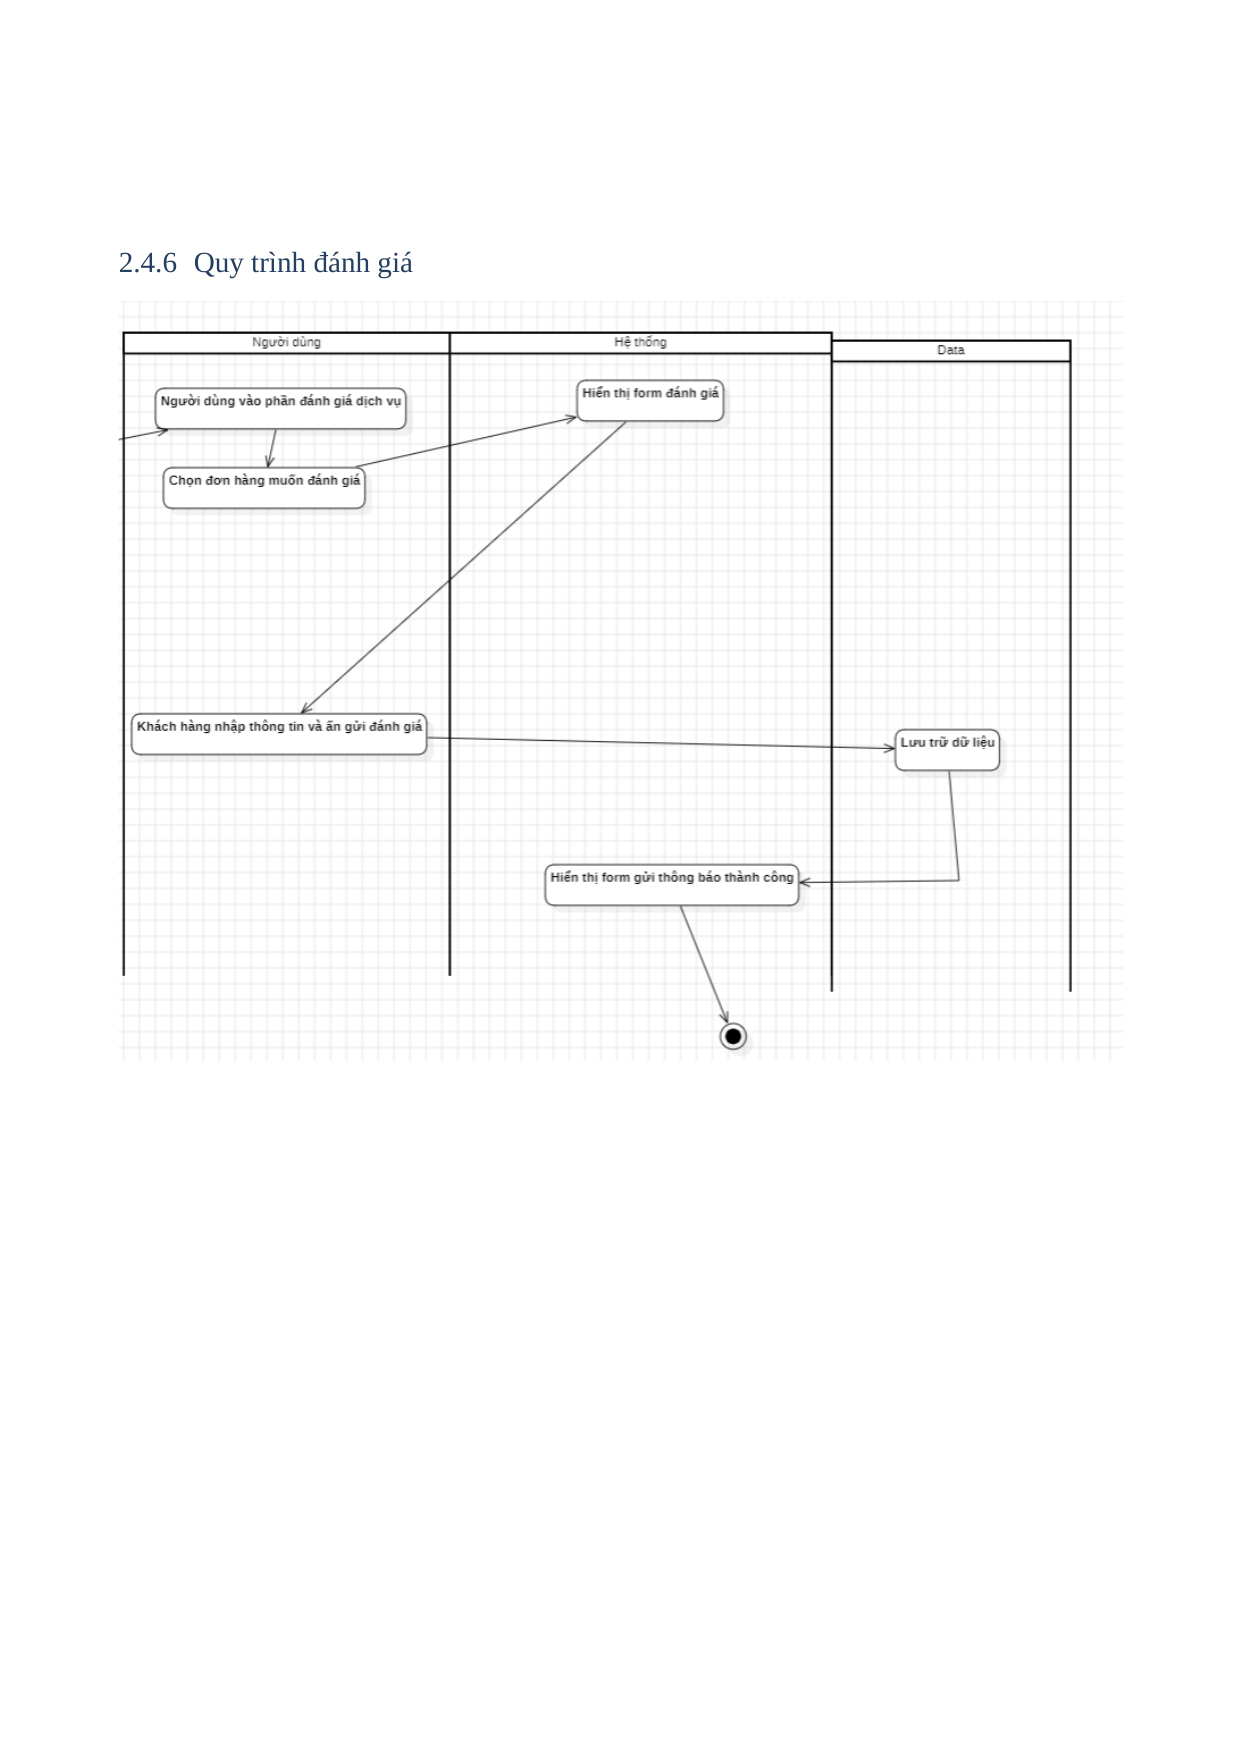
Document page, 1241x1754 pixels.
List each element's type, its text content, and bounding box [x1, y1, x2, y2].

subtitle Quy trình đánh giá [118, 246, 1122, 279]
picture [118, 301, 1124, 1061]
